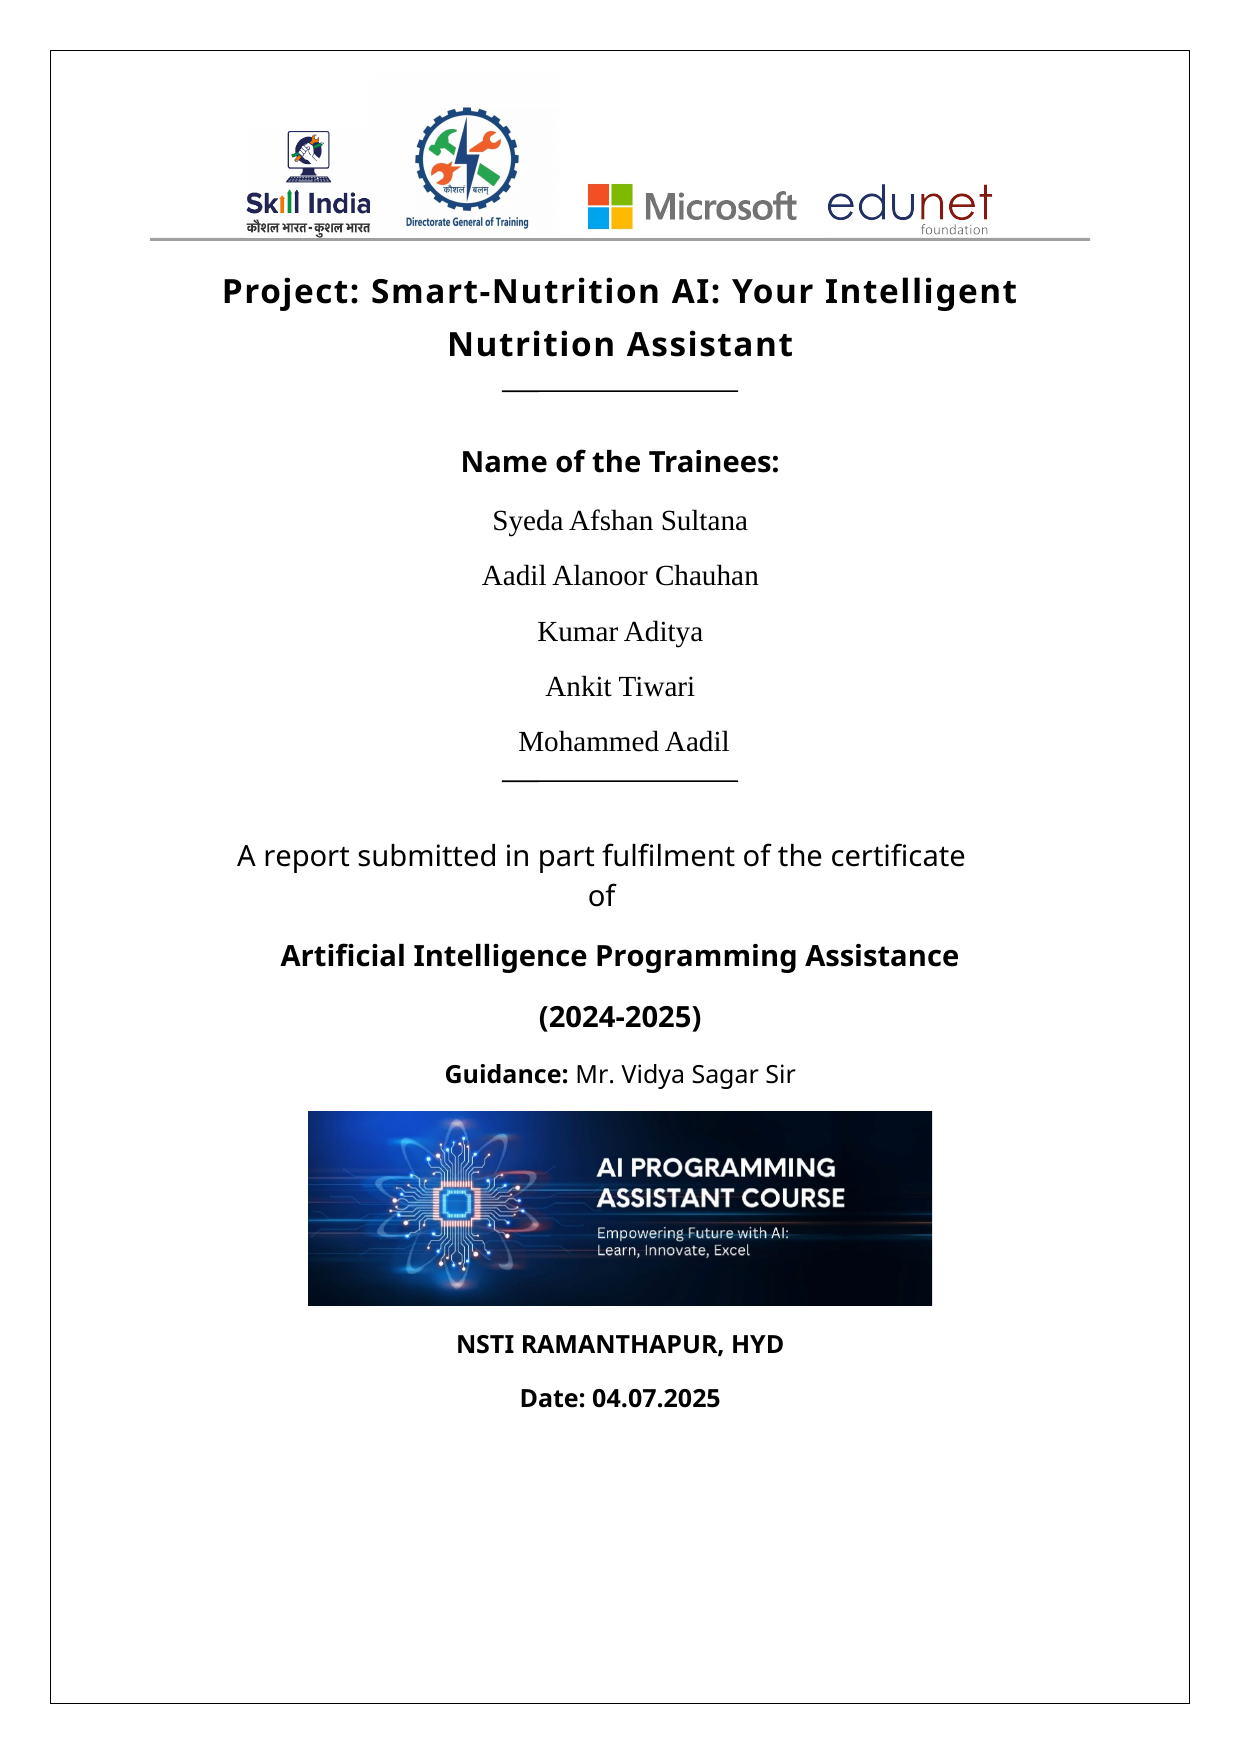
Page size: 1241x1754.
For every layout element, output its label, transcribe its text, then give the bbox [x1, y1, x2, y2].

subtitle Project: Smart-Nutrition AI: Your Intelligent Nutrition Assistant [150, 268, 1090, 366]
text Artificial Intelligence Programming Assistance [262, 935, 978, 975]
text Ankit Tiwari [150, 669, 1090, 702]
text Mohammed Aadil [150, 724, 1090, 758]
text NSTI RAMANTHAPUR, HYD [262, 1326, 978, 1360]
text Date: 04.07.2025 [262, 1381, 978, 1415]
text A report submitted in part fulfilment of the certificate of [225, 835, 978, 914]
text Kumar Aditya [150, 614, 1090, 647]
text Guidance: Mr. Vidya Sagar Sir [262, 1056, 978, 1091]
text (2024-2025) [262, 996, 978, 1036]
text Name of the Trainees: [150, 441, 1090, 481]
text Aadil Alanoor Chauhan [150, 558, 1090, 592]
text Syeda Afshan Sultana [150, 503, 1090, 537]
picture [308, 1111, 933, 1306]
picture [246, 73, 994, 238]
